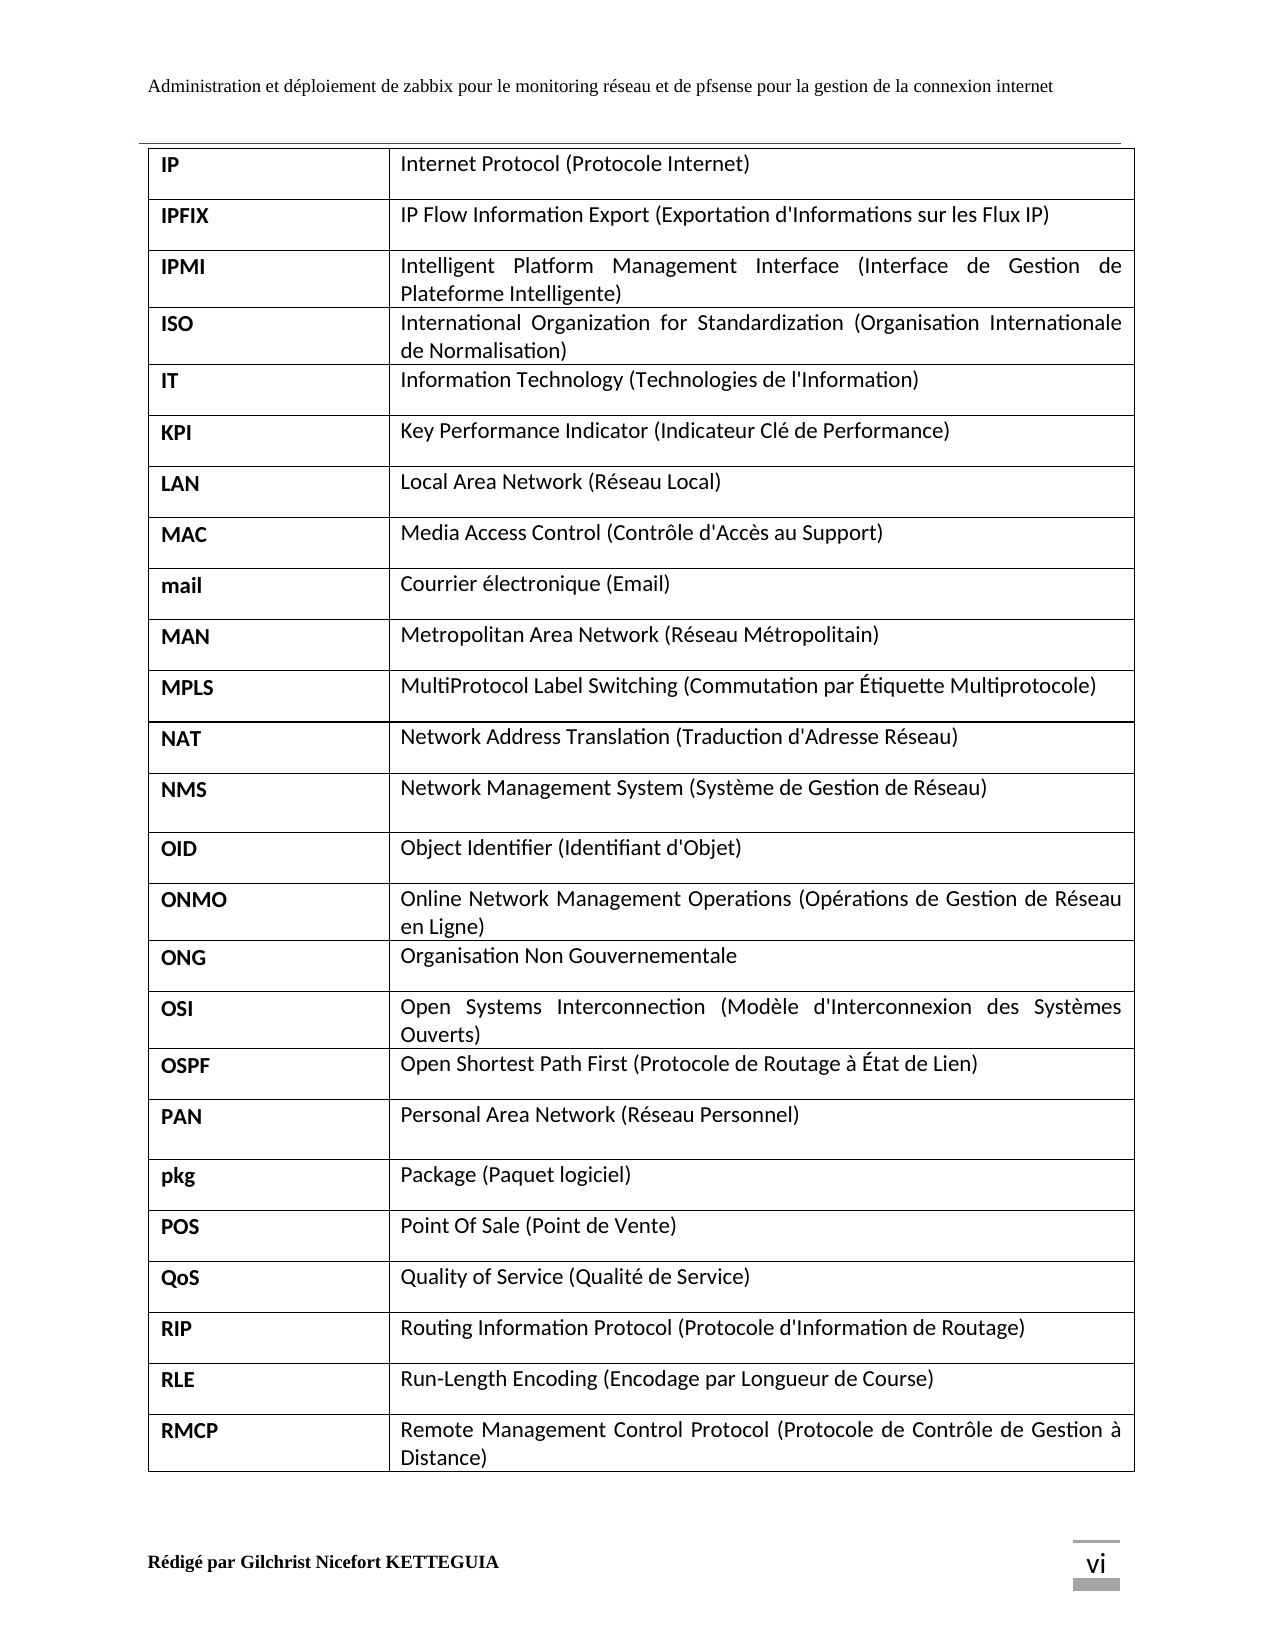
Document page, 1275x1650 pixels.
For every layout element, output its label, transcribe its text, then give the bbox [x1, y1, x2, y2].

table_cell [149, 1313, 389, 1363]
table_cell Intelligent Platform Management Interface (Interface de Gestion de Plateforme Intelligente) [390, 251, 1134, 307]
table_cell [149, 1262, 389, 1312]
table_cell [149, 671, 389, 721]
table_cell [149, 1211, 389, 1261]
table_cell [149, 1364, 389, 1414]
table_cell [149, 941, 389, 991]
table_cell [149, 365, 389, 415]
table_cell Online Network Management Operations (Opérations de Gestion de Réseau en Ligne) [390, 884, 1134, 940]
table_cell Network Management System (Système de Gestion de Réseau) [390, 774, 1134, 832]
table_cell Open Shortest Path First (Protocole de Routage à État de Lien) [390, 1049, 1134, 1099]
table_cell [149, 620, 389, 670]
table_cell [149, 833, 389, 883]
table_cell Quality of Service (Qualité de Service) [390, 1262, 1134, 1312]
table_cell Metropolitan Area Network (Réseau Métropolitain) [390, 620, 1134, 670]
table_cell Package (Paquet logiciel) [390, 1160, 1134, 1210]
table_cell [149, 884, 389, 940]
table_cell [149, 774, 389, 832]
table_cell Key Performance Indicator (Indicateur Clé de Performance) [390, 416, 1134, 466]
table_cell [149, 723, 389, 772]
table_cell Remote Management Control Protocol (Protocole de Contrôle de Gestion à Distance) [390, 1415, 1134, 1471]
table_cell Internet Protocol (Protocole Internet) [390, 149, 1134, 199]
table_cell Media Access Control (Contrôle d'Accès au Support) [390, 518, 1134, 568]
table_cell [149, 467, 389, 517]
table_cell Object Identifier (Identifiant d'Objet) [390, 833, 1134, 883]
table_cell Routing Information Protocol (Protocole d'Information de Routage) [390, 1313, 1134, 1363]
table_cell [149, 1160, 389, 1210]
table_cell [149, 1415, 389, 1471]
table_cell Organisation Non Gouvernementale [390, 941, 1134, 991]
table_cell Personal Area Network (Réseau Personnel) [390, 1100, 1134, 1159]
table_cell [149, 992, 389, 1048]
table_cell [149, 569, 389, 619]
table_cell [149, 149, 389, 199]
table_cell International Organization for Standardization (Organisation Internationale de Normalisation) [390, 308, 1134, 364]
table_cell IP Flow Information Export (Exportation d'Informations sur les Flux IP) [390, 200, 1134, 250]
table_cell [149, 200, 389, 250]
table_cell Network Address Translation (Traduction d'Adresse Réseau) [390, 723, 1134, 772]
table_cell [149, 251, 389, 307]
table_cell Information Technology (Technologies de l'Information) [390, 365, 1134, 415]
table_cell [149, 518, 389, 568]
table_cell [149, 1100, 389, 1159]
table_cell Open Systems Interconnection (Modèle d'Interconnexion des Systèmes Ouverts) [390, 992, 1134, 1048]
table_cell Courrier électronique (Email) [390, 569, 1134, 619]
table_cell [149, 308, 389, 364]
table_cell [149, 416, 389, 466]
table_cell [149, 1049, 389, 1099]
table_cell Run-Length Encoding (Encodage par Longueur de Course) [390, 1364, 1134, 1414]
table_cell Local Area Network (Réseau Local) [390, 467, 1134, 517]
table_cell MultiProtocol Label Switching (Commutation par Étiquette Multiprotocole) [390, 671, 1134, 721]
table_cell Point Of Sale (Point de Vente) [390, 1211, 1134, 1261]
